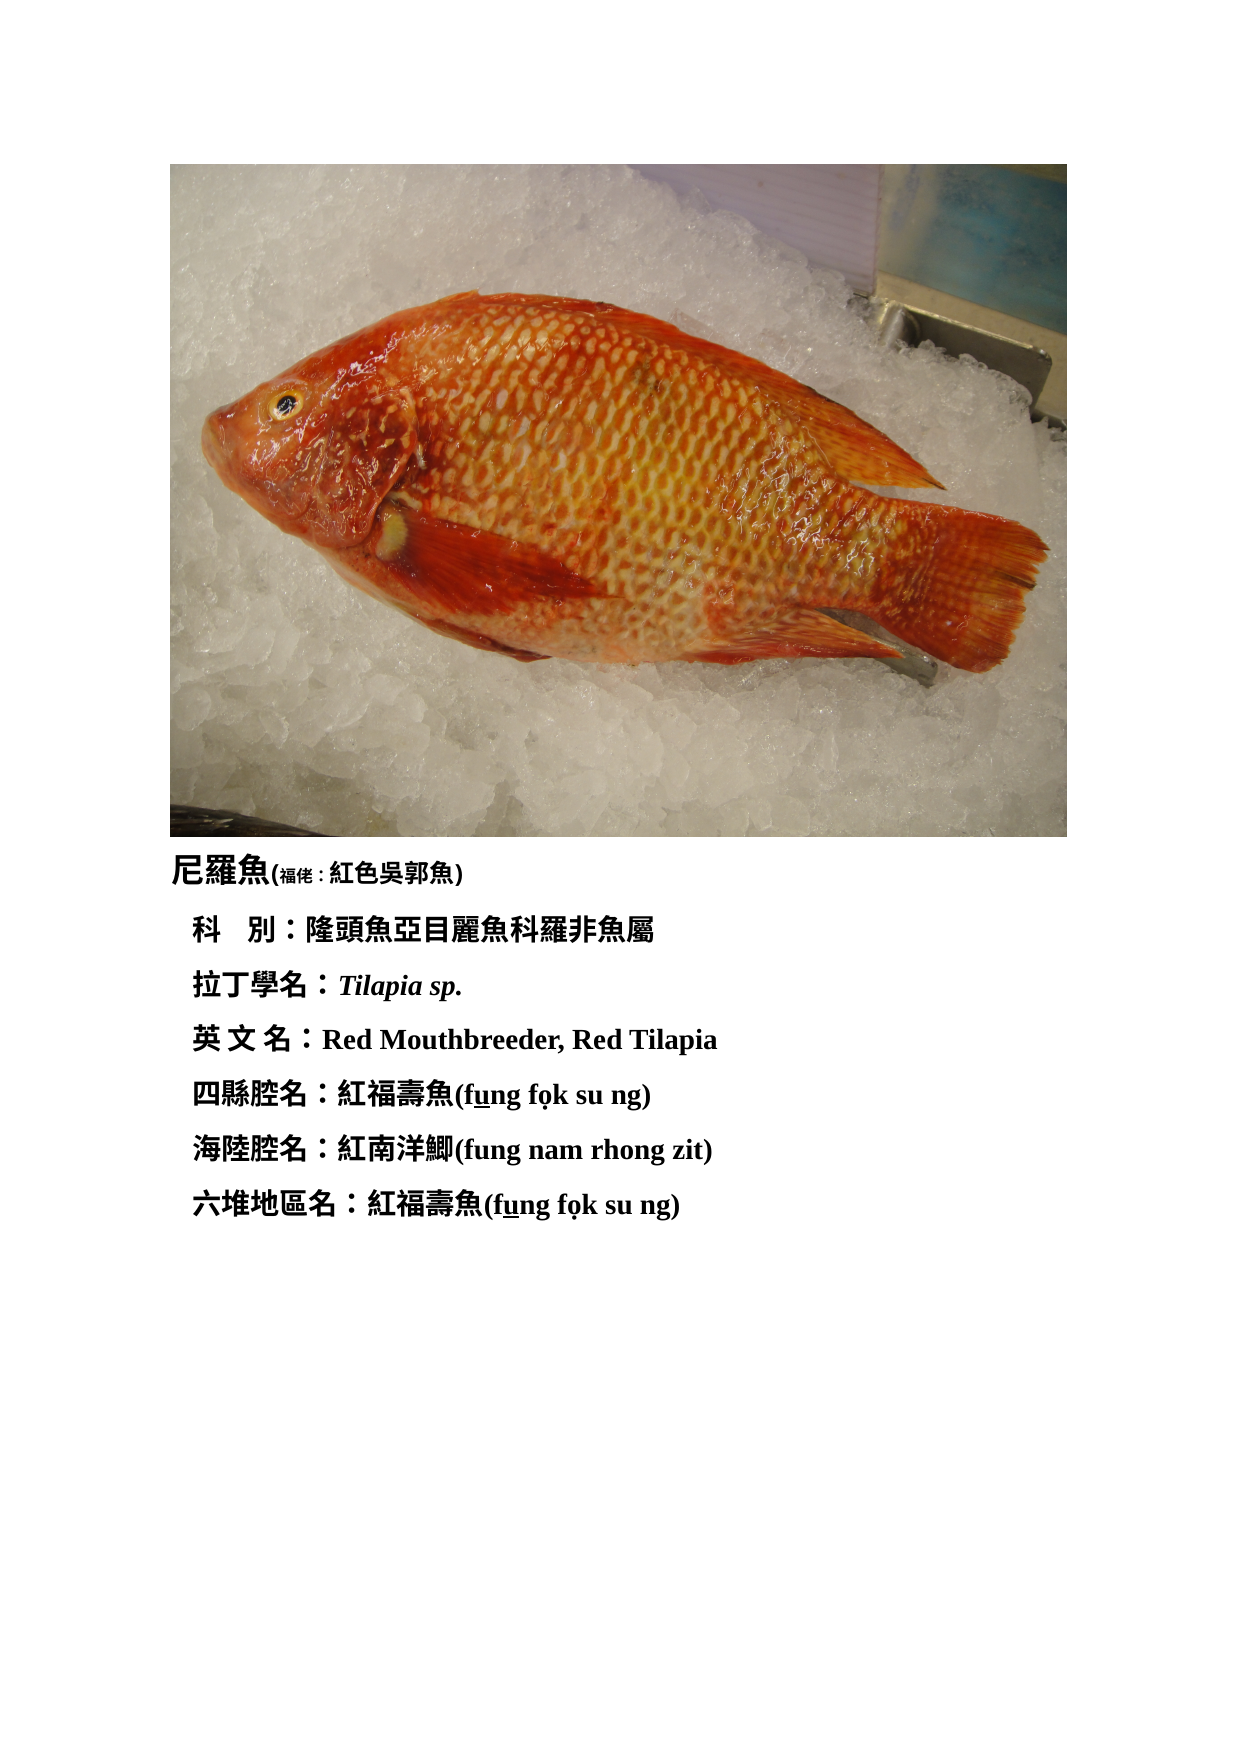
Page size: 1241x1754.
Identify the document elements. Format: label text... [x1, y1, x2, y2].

picture [170, 164, 1067, 837]
table_cell 尼羅魚(福佬：紅色吳郭魚) 科 別：隆頭魚亞目麗魚科羅非魚屬 拉丁學名：Tilapia sp. 英 文 名：Red Mouthbreeder, Red Tilapia 四縣腔名：紅福壽魚(fung fọk su ng) 海陸腔名：紅南洋鯽(fung nam rhong zit) 六堆地區名：紅福壽魚(fung fọk su ng) [160, 844, 1078, 1231]
table_header [160, 165, 1078, 843]
